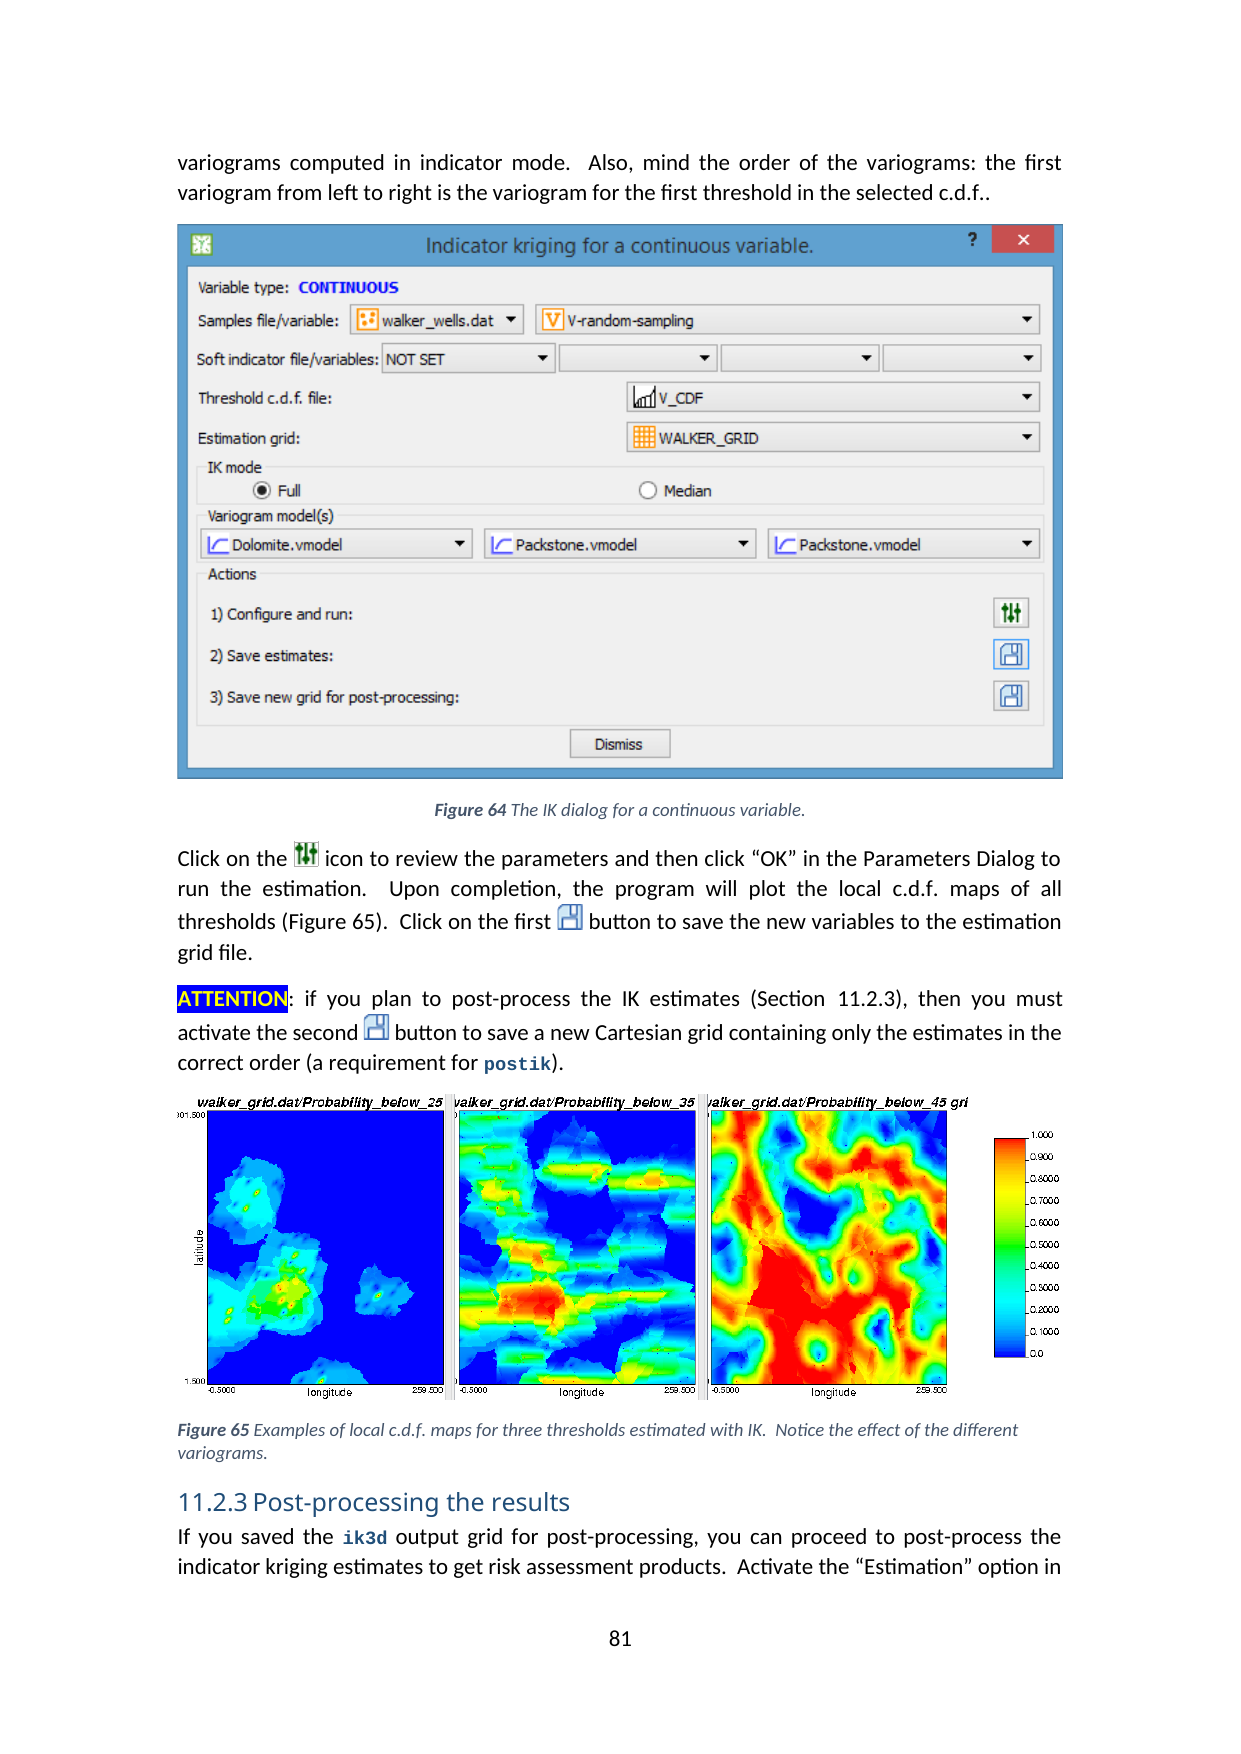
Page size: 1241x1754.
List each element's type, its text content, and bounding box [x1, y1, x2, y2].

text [177, 1522, 1063, 1580]
text Figure 64 The IK dialog for a continuous variable. [177, 798, 1063, 821]
text ATTENTION: if you plan to post-process the IK estimates (Section 11.2.3), then you must activate the second button to save a new Cartesian grid containing only the estimates in the correct order (a requirement for postik). [177, 984, 1063, 1076]
picture [295, 843, 318, 866]
picture [177, 224, 1063, 779]
picture [177, 1094, 1062, 1400]
picture [557, 904, 583, 930]
text Figure 65 Examples of local c.d.f. maps for three thresholds estimated with IK. Notice the effect of the different variograms. [177, 1418, 1063, 1464]
text Click on the icon to review the parameters and then click “OK” in the Parameters Dialog to run the estimation. Upon completion, the program will plot the local c.d.f. maps of all thresholds (Figure 61). Click on the first button to save the new variables to the estimation grid file. [177, 841, 1063, 966]
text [177, 148, 1063, 206]
picture [363, 1014, 390, 1040]
subtitle Post-processing the results [177, 1485, 1063, 1519]
